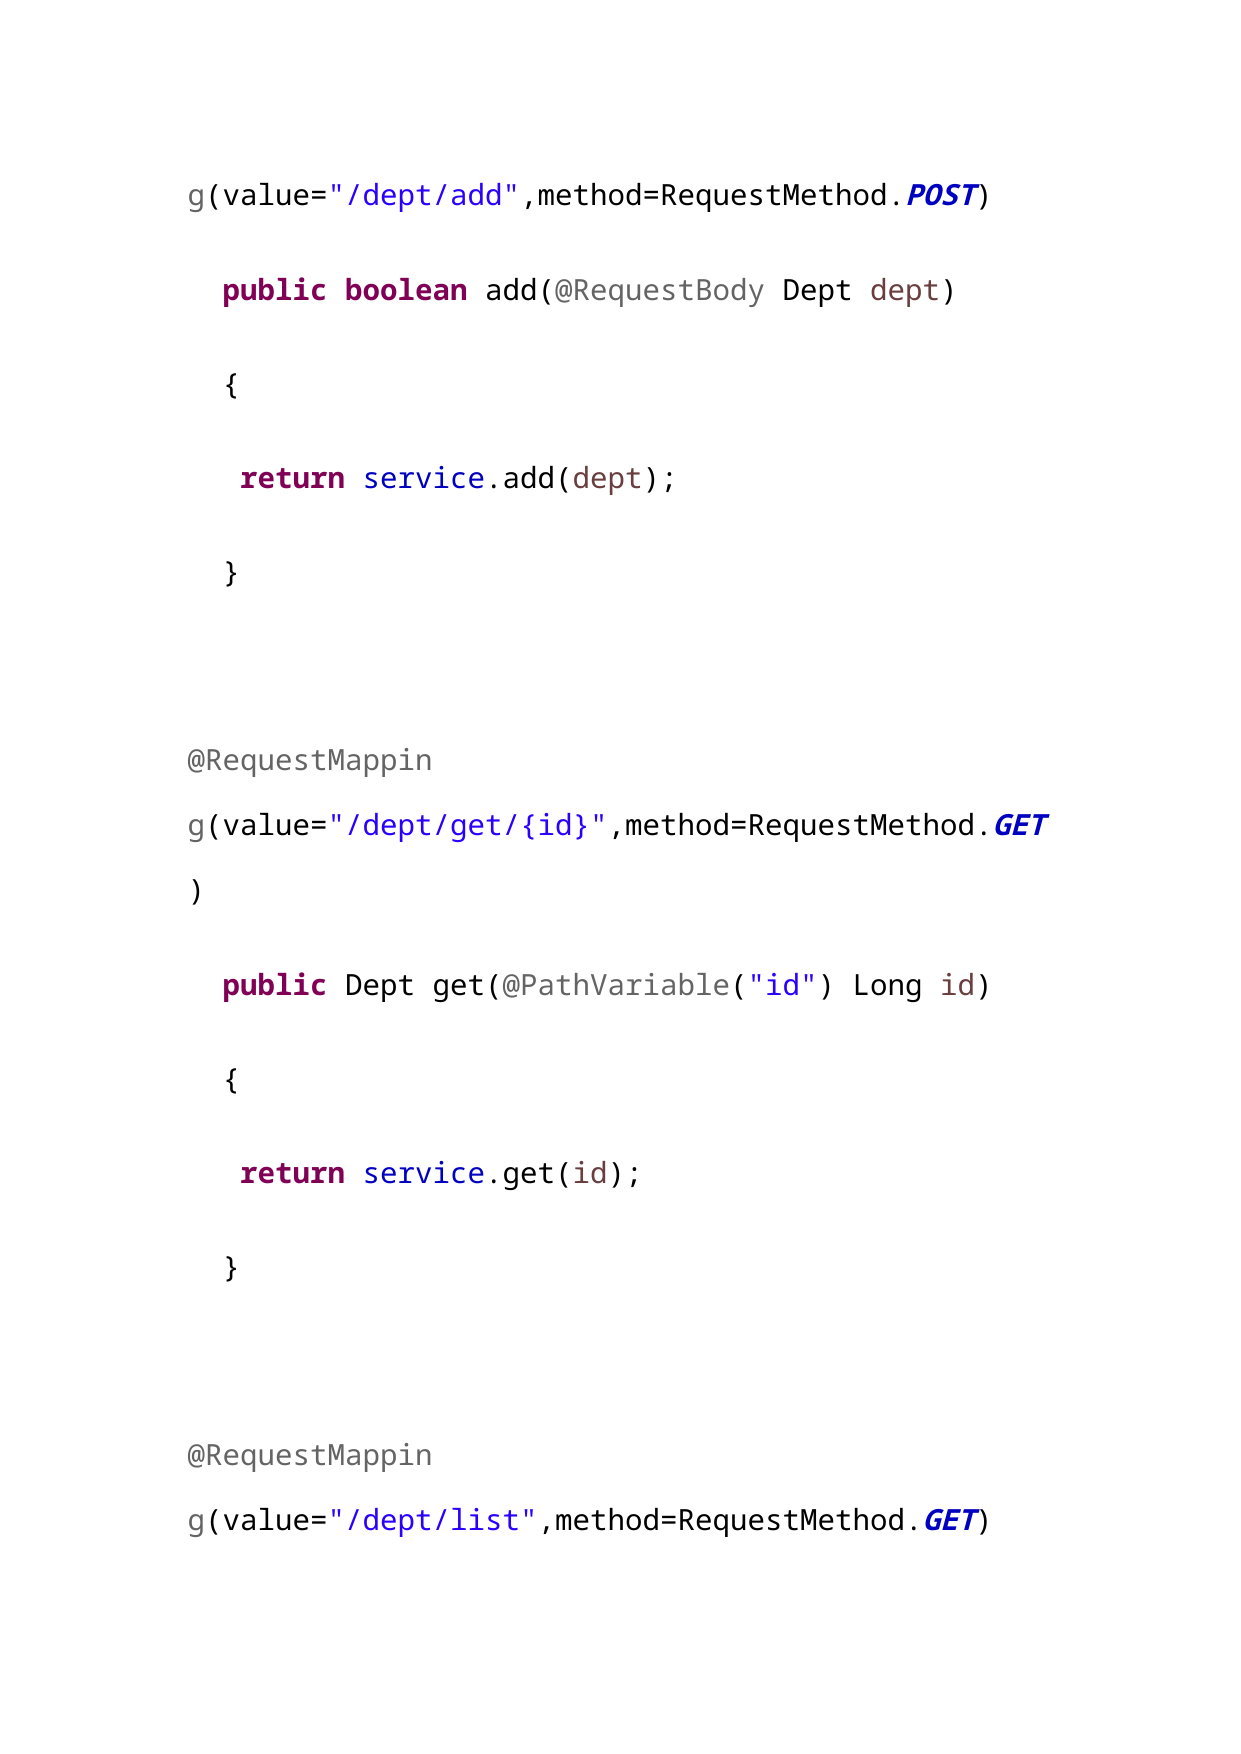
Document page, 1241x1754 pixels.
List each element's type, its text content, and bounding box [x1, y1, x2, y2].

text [187, 162, 1053, 227]
text public boolean add(@RequestBody Dept dept) [187, 256, 1053, 321]
text } [187, 1234, 1053, 1299]
text return service.get(id); [187, 1139, 1053, 1204]
text return service.add(dept); [187, 444, 1053, 509]
text public Dept get(@PathVariable("id") Long id) [187, 951, 1053, 1016]
text } [187, 539, 1053, 604]
text @RequestMapping(value="/dept/list",method=RequestMethod.GET) [187, 1389, 1053, 1552]
text { [187, 1045, 1053, 1110]
text { [187, 350, 1053, 415]
text @RequestMapping(value="/dept/get/{id}",method=RequestMethod.GET) [187, 694, 1053, 922]
